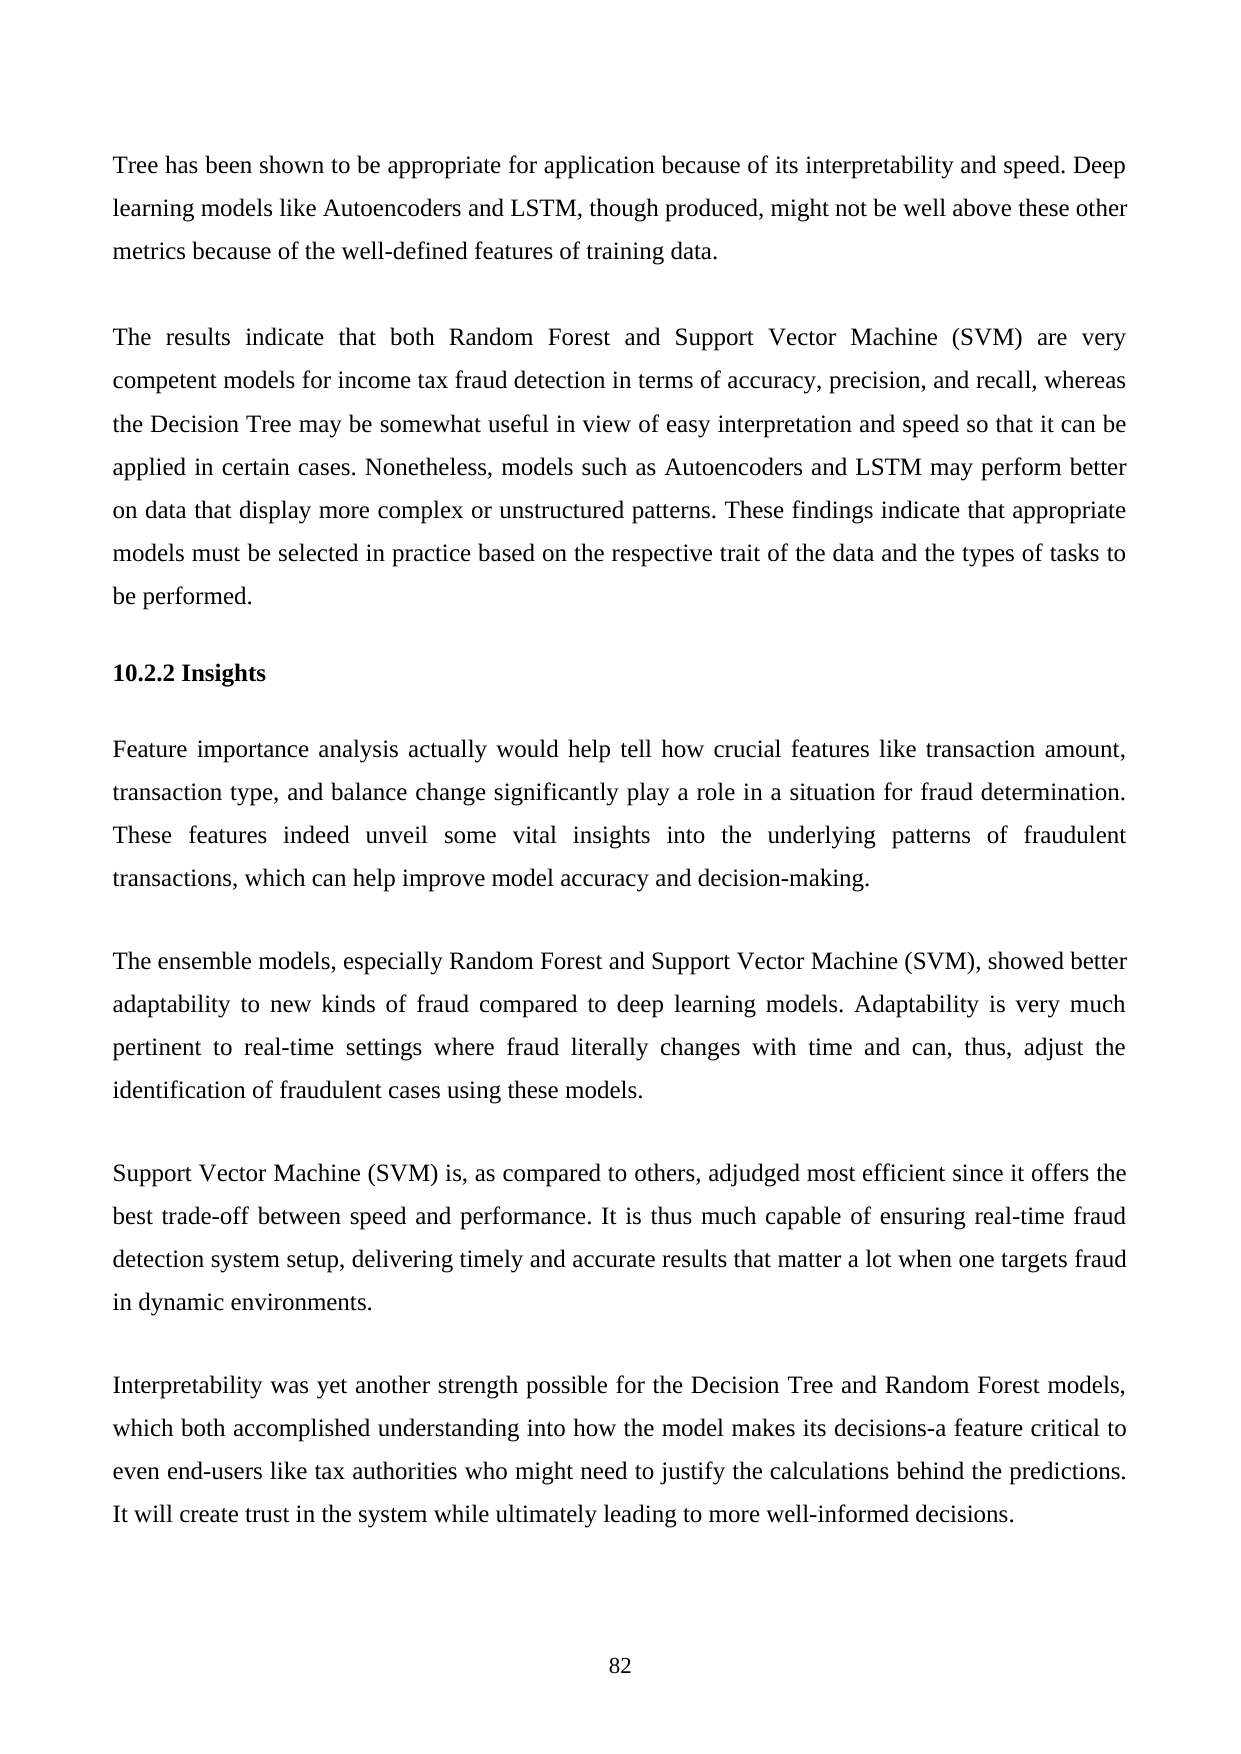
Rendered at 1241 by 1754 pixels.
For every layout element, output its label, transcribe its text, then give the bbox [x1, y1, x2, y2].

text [112, 150, 1128, 265]
text The ensemble models, especially Random Forest and Support Vector Machine (SVM), showed better adaptability to new kinds of fraud compared to deep learning models. Adaptability is very much pertinent to real-time settings where fraud literally changes with time and can, thus, adjust the identification of fraudulent cases using these models. [112, 946, 1128, 1104]
text Feature importance analysis actually would help tell how crucial features like transaction amount, transaction type, and balance change significantly play a role in a situation for fraud determination. These features indeed unveil some vital insights into the underlying patterns of fraudulent transactions, which can help improve model accuracy and decision-making. [112, 734, 1128, 892]
text The results indicate that both Random Forest and Support Vector Machine (SVM) are very competent models for income tax fraud detection in terms of accuracy, precision, and recall, whereas the Decision Tree may be somewhat useful in view of easy interpretation and speed so that it can be applied in certain cases. Nonetheless, models such as Autoencoders and LSTM may perform better on data that display more complex or unstructured patterns. These findings indicate that appropriate models must be selected in practice based on the respective trait of the data and the types of tasks to be performed. [112, 322, 1128, 610]
text Interpretability was yet another strength possible for the Decision Tree and Random Forest models, which both accomplished understanding into how the model makes its decisions-a feature critical to even end-users like tax authorities who might need to justify the calculations behind the predictions. It will create trust in the system while ultimately leading to more well-informed decisions. [112, 1370, 1128, 1528]
text Support Vector Machine (SVM) is, as compared to others, adjudged most efficient since it offers the best trade-off between speed and performance. It is thus much capable of ensuring real-time fraud detection system setup, delivering timely and accurate results that matter a lot when one targets fraud in dynamic environments. [112, 1158, 1128, 1316]
subtitle 10.2.2 Insights [112, 658, 1128, 686]
